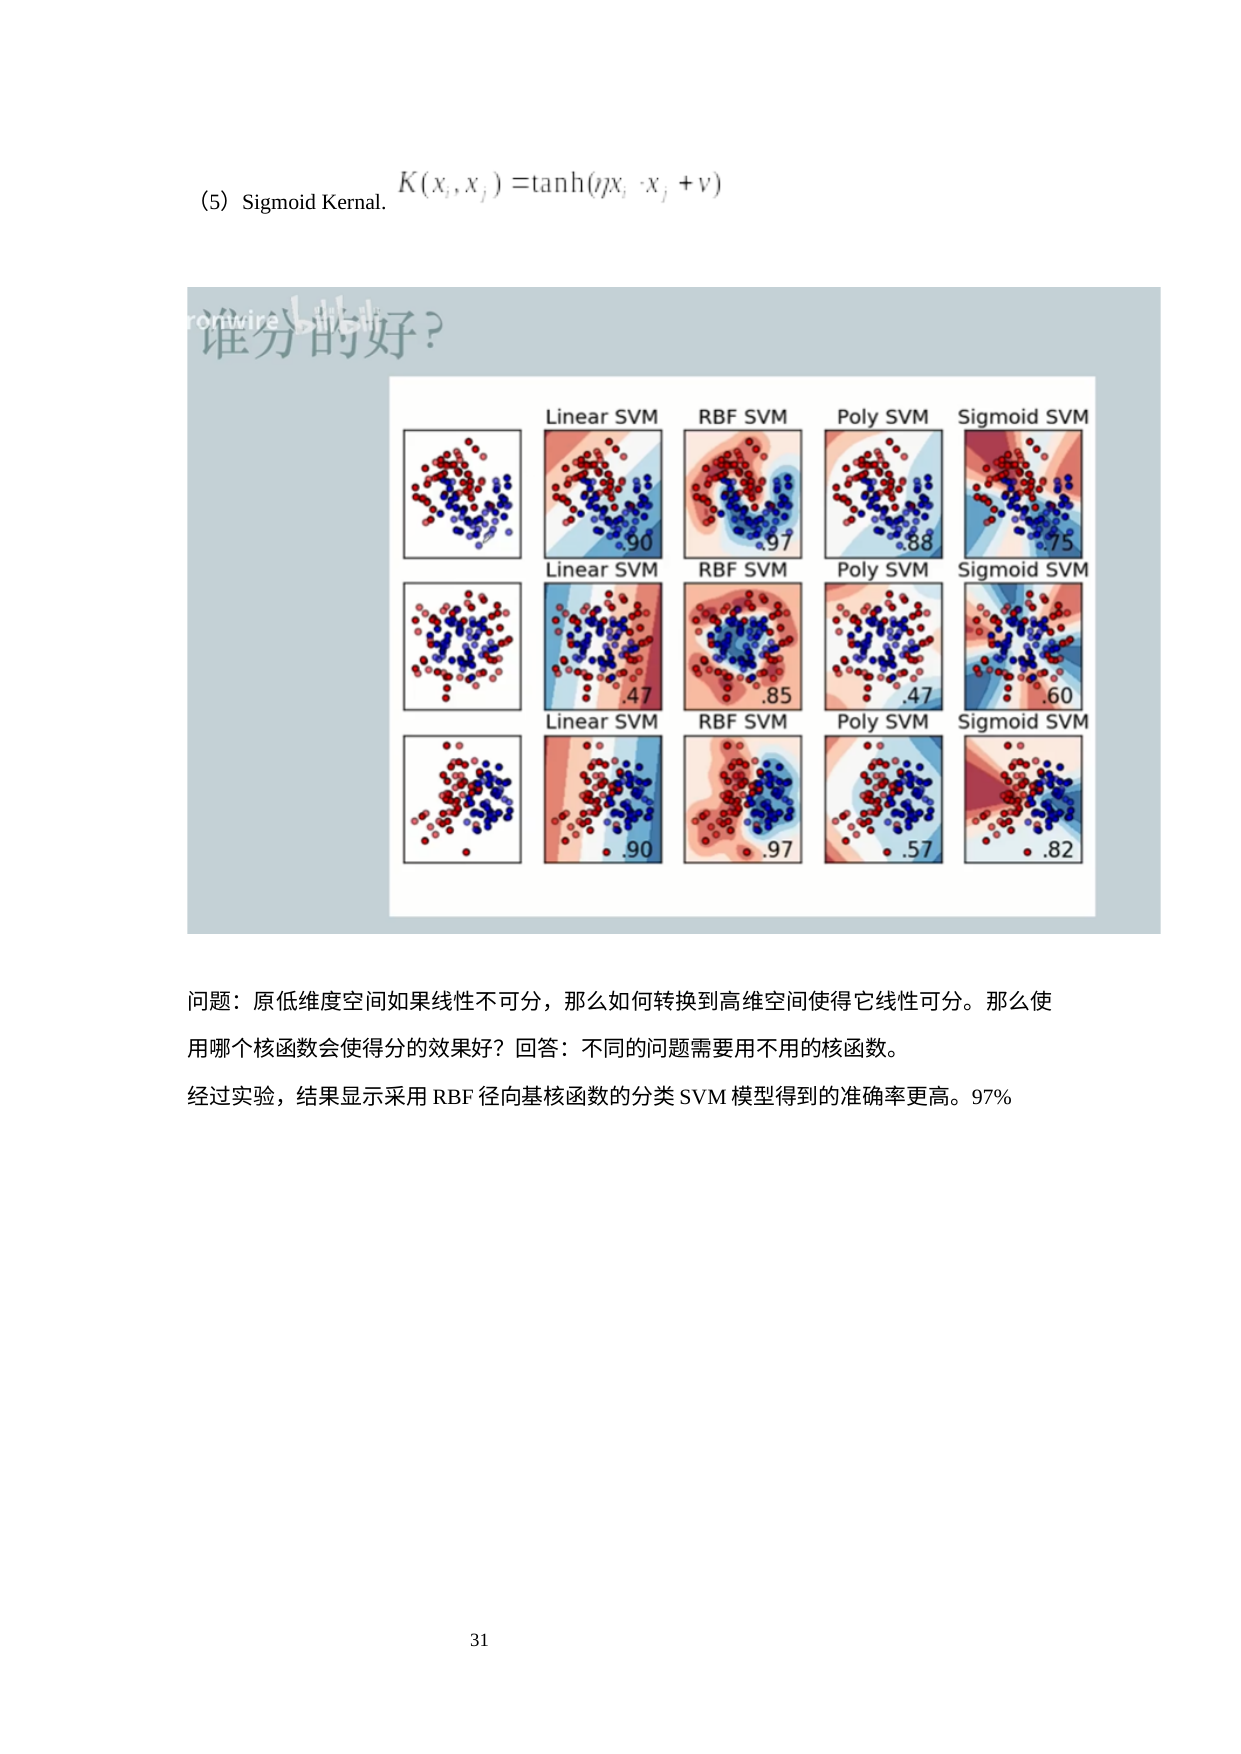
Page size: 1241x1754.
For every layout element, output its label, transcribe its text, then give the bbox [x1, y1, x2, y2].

list Sigmoid Kernal. [187, 162, 1053, 227]
picture [187, 287, 1161, 934]
text 经过实验，结果显示采用RBF径向基核函数的分类SVM模型得到的准确率更高。97% [187, 1079, 1053, 1111]
text 问题：原低维度空间如果线性不可分，那么如何转换到高维空间使得它线性可分。那么使用哪个核函数会使得分的效果好？回答：不同的问题需要用不用的核函数。 [187, 984, 1053, 1063]
